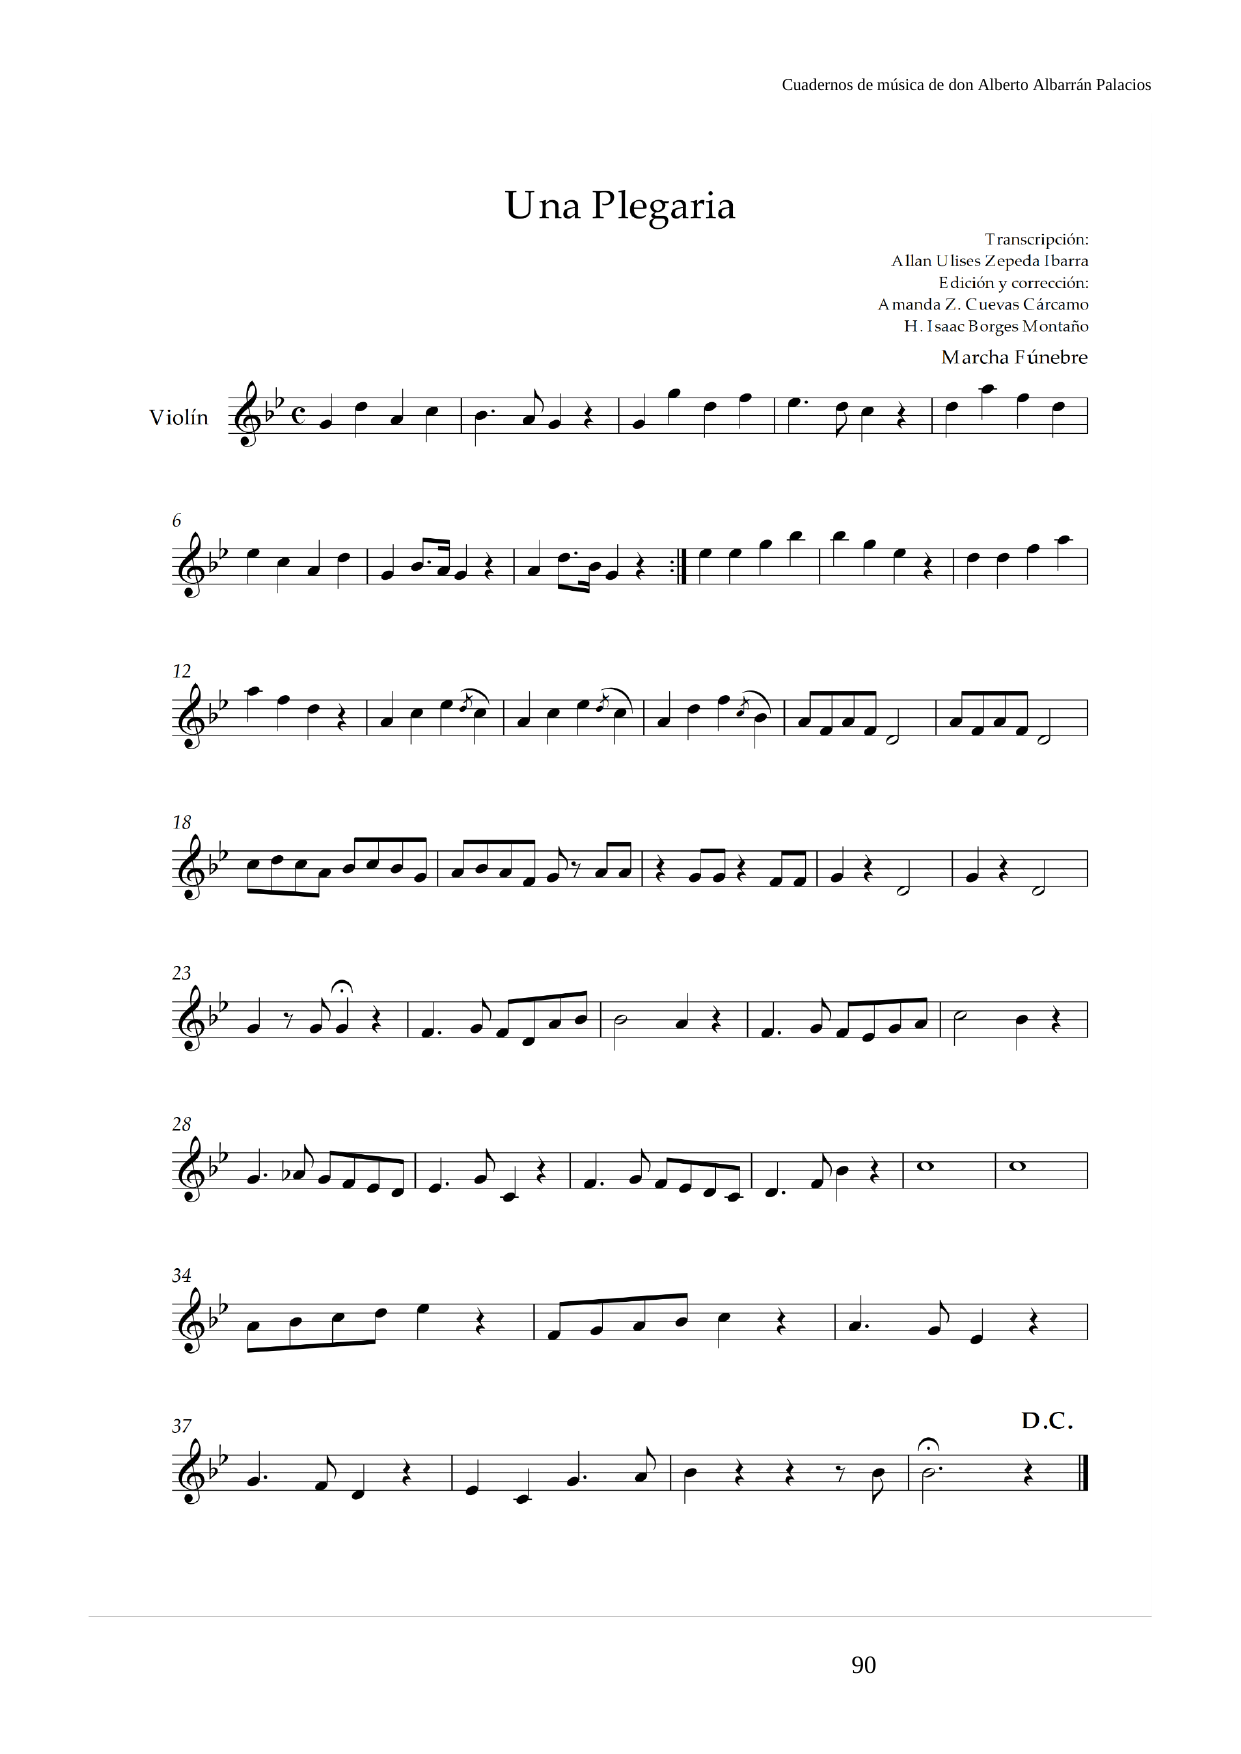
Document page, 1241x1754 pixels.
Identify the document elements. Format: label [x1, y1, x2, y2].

picture [88, 113, 1152, 1617]
